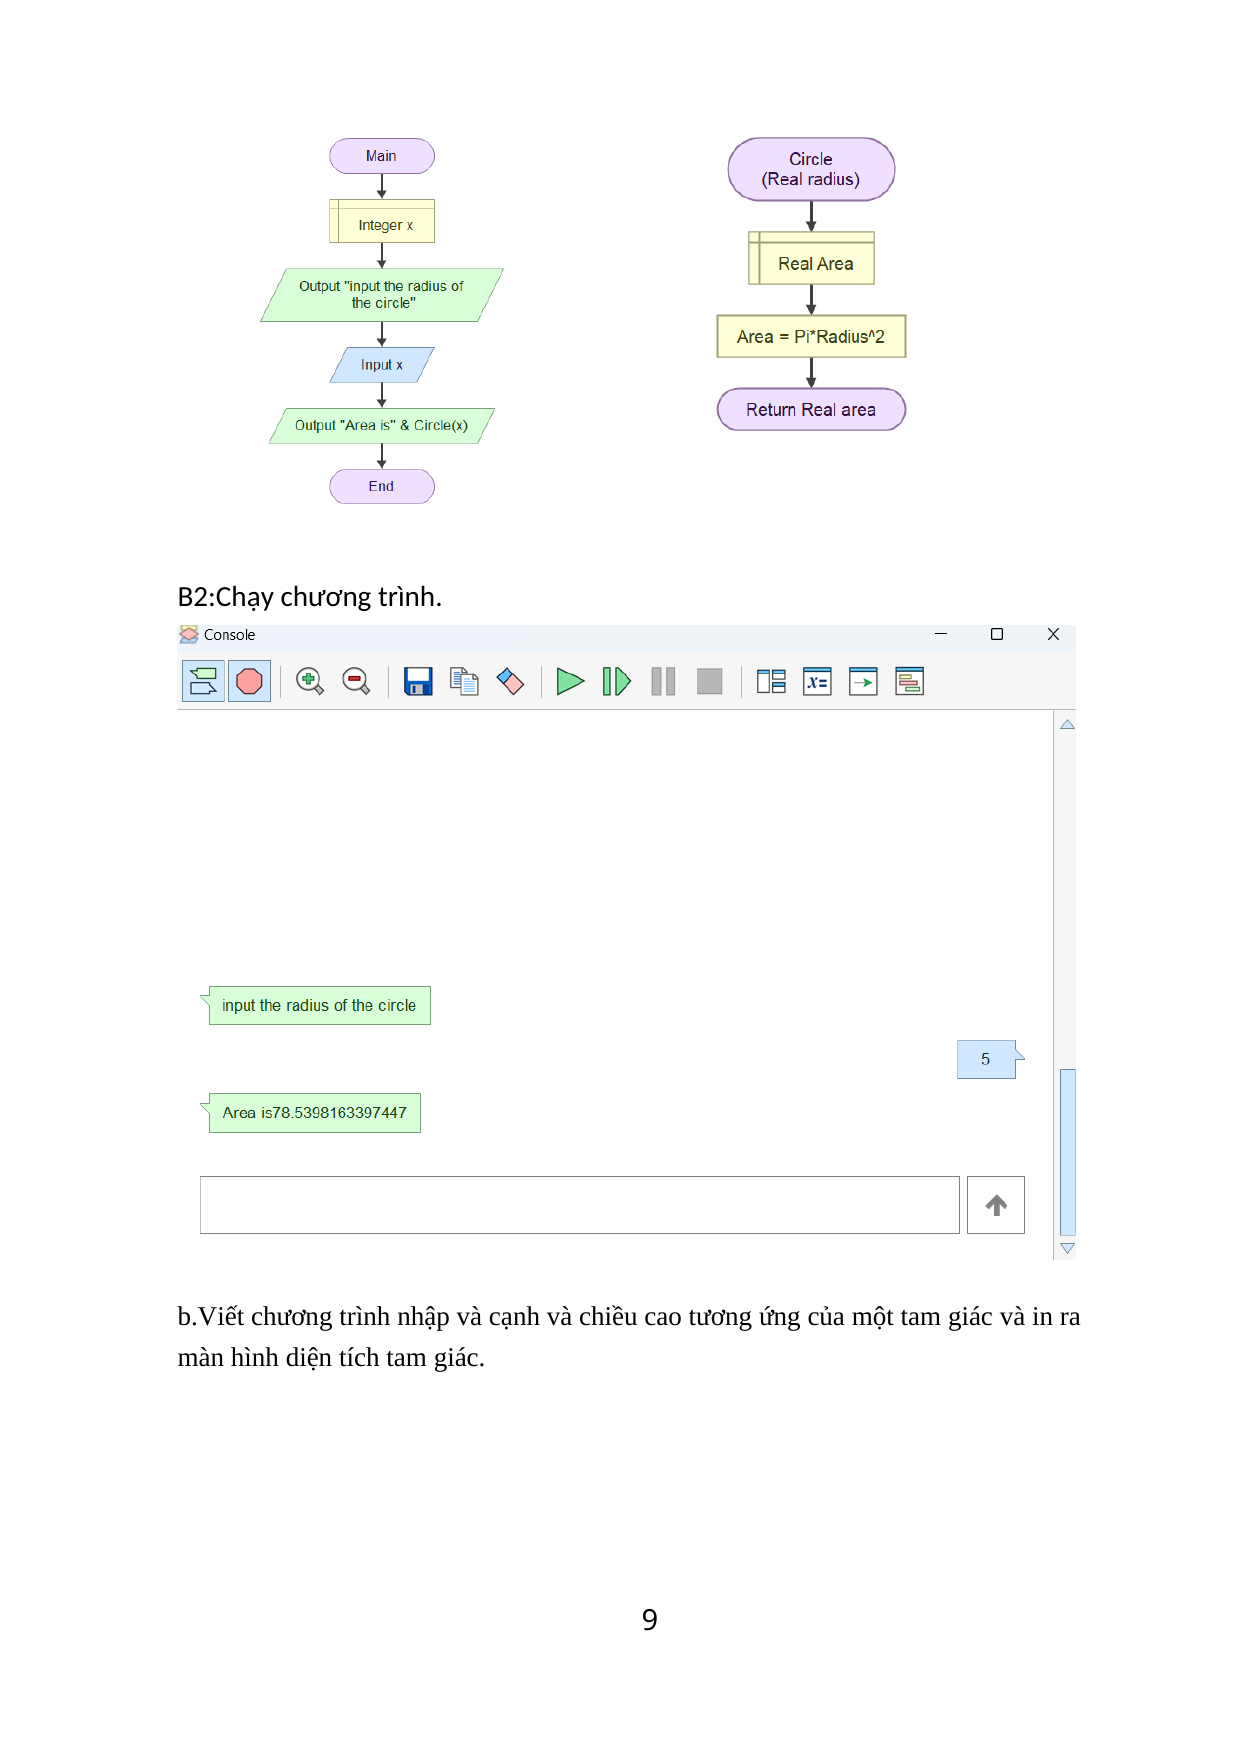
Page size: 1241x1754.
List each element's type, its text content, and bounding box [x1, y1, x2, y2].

picture [177, 121, 601, 537]
picture [608, 118, 1035, 537]
text b.Viết chương trình nhập và cạnh và chiều cao tương ứng của một tam giác và in ra màn hình diện tích tam giác. [177, 1300, 1122, 1372]
picture [177, 625, 1076, 1260]
